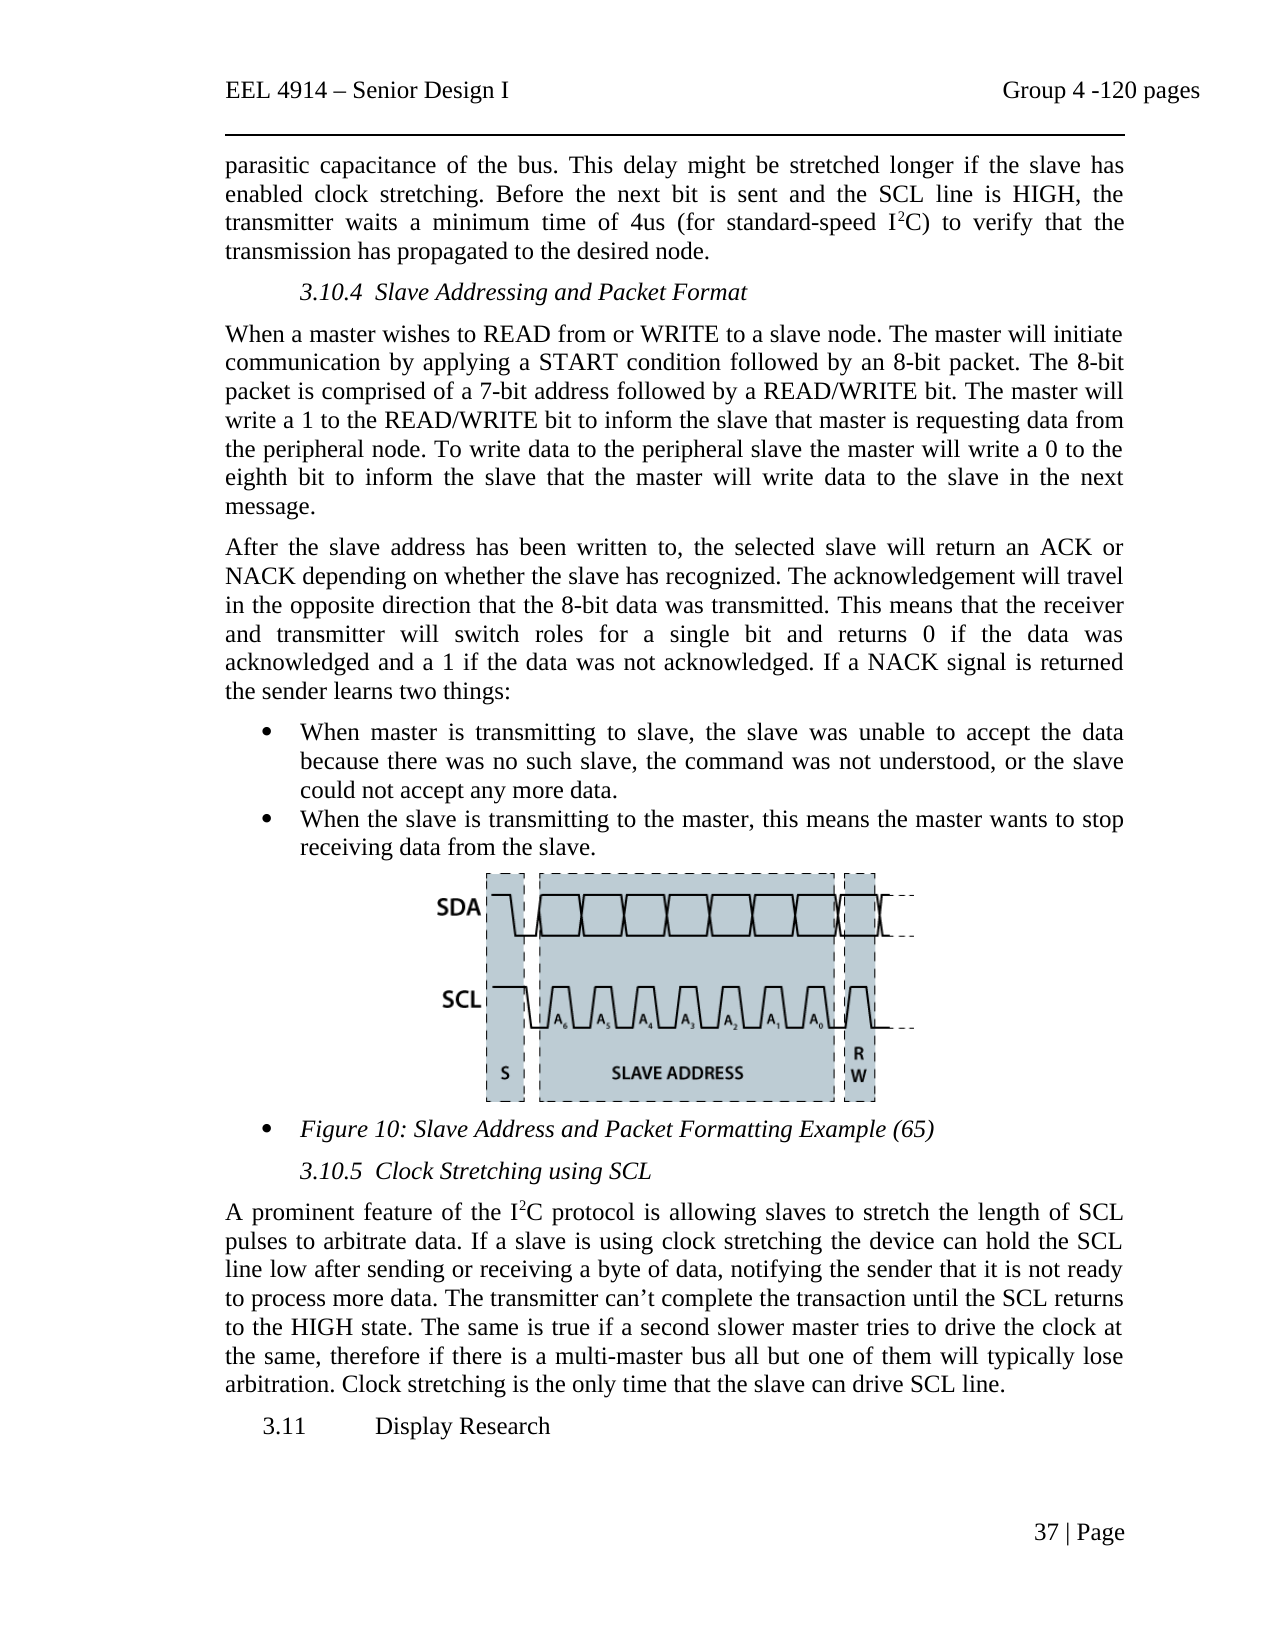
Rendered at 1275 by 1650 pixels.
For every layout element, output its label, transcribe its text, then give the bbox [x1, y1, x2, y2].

list When master is transmitting to slave, the slave was unable to accept the data because there was no such slave, the command was not understood, or the slave could not accept any more data. [262, 717, 1125, 804]
subtitle Clock Stretching using SCL [300, 1156, 1125, 1184]
picture [436, 873, 914, 1102]
list When the slave is transmitting to the master, this means the master wants to stop receiving data from the slave. [262, 804, 1125, 861]
text After the slave address has been written to, the selected slave will return an ACK or NACK depending on whether the slave has recognized. The acknowledgement will travel in the opposite direction that the 8-bit data was transmitted. This means that the receiver and transmitter will switch roles for a single bit and returns 0 if the data was acknowledged and a 1 if the data was not acknowledged. If a NACK signal is returned the sender learns two things: [225, 532, 1125, 705]
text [225, 150, 1125, 265]
list Figure 10: Slave Address and Packet Formatting Example (65) [262, 1114, 1125, 1143]
text A prominent feature of the I2C protocol is allowing slaves to stretch the length of SCL pulses to arbitrate data. If a slave is using clock stretching the device can hold the SCL line low after sending or receiving a byte of data, notifying the sender that it is not ready to process more data. The transmitter can’t complete the transaction until the SCL returns to the HIGH state. The same is true if a second slower master tries to drive the clock at the same, therefore if there is a multi-master bus all but one of them will typically lose arbitration. Clock stretching is the only time that the slave can drive SCL line. [225, 1197, 1125, 1398]
subtitle Slave Addressing and Packet Format [300, 277, 1125, 306]
subtitle Display Research [262, 1411, 1125, 1439]
text When a master wishes to READ from or WRITE to a slave node. The master will initiate communication by applying a START condition followed by an 8-bit packet. The 8-bit packet is comprised of a 7-bit address followed by a READ/WRITE bit. The master will write a 1 to the READ/WRITE bit to inform the slave that master is requesting data from the peripheral node. To write data to the peripheral slave the master will write a 0 to the eighth bit to inform the slave that the master will write data to the slave in the next message. [225, 319, 1125, 520]
